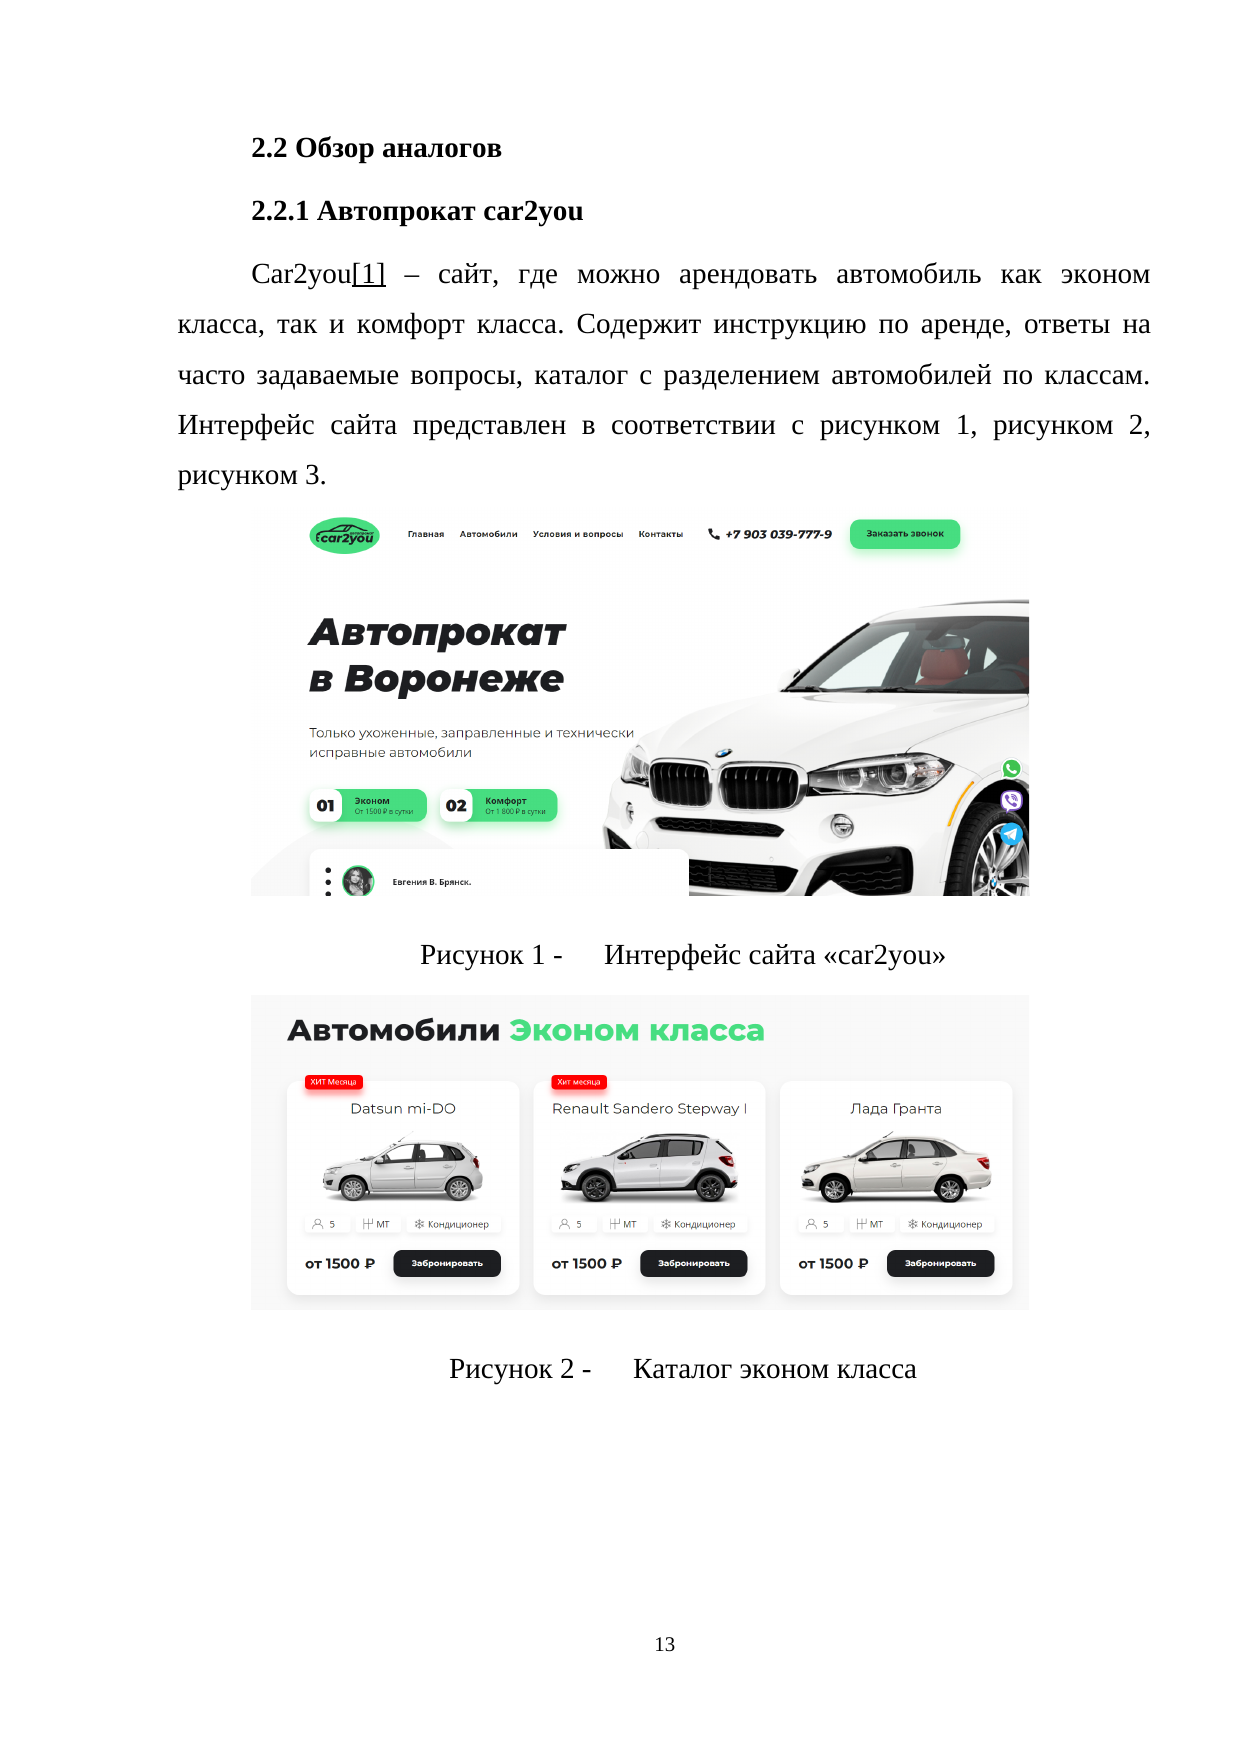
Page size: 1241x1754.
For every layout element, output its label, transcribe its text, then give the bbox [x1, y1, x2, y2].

text Каталог эконом класса [289, 1351, 1152, 1385]
text Car2you[1] – сайт, где можно арендовать автомобиль как эконом класса, так и комфорт класса. Содержит инструкцию по аренде, ответы на часто задаваемые вопросы, каталог с разделением автомобилей по классам. Интерфейс сайта представлен в соответствии с рисунком 1, рисунком 2, рисунком 3. [177, 256, 1152, 491]
picture [251, 995, 1030, 1310]
list Автопрокат car2you [251, 193, 1152, 227]
list Обзор аналогов [251, 131, 1152, 164]
text Интерфейс сайта «car2you» [289, 937, 1152, 971]
picture [251, 507, 1030, 896]
